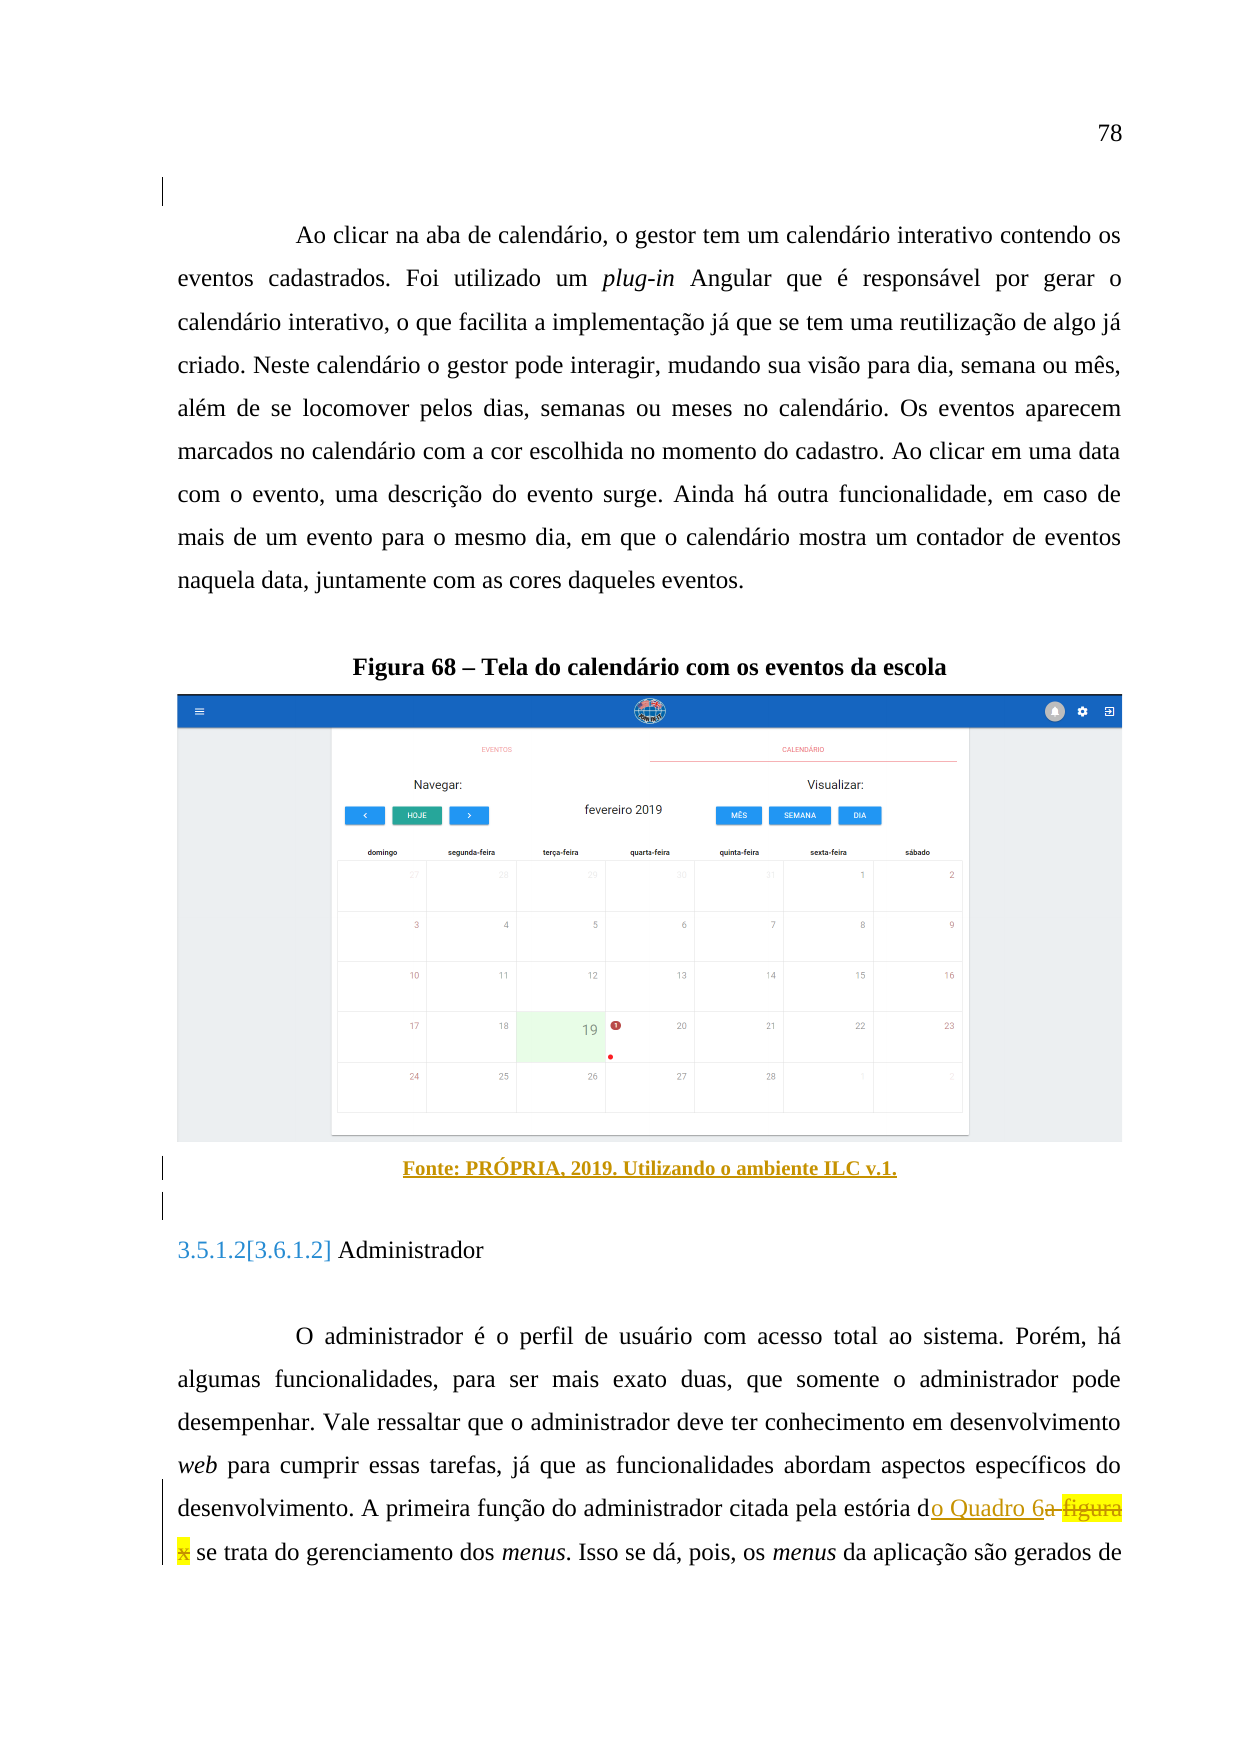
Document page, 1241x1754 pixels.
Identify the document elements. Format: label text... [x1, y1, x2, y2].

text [177, 1321, 1122, 1565]
subtitle Administrador [177, 1235, 1122, 1263]
picture [177, 694, 1123, 1142]
text Ao clicar na aba de calendário, o gestor tem um calendário interativo contendo os eventos cadastrados. Foi utilizado um plug-in Angular que é responsável por gerar o calendário interativo, o que facilita a implementação já que se tem uma reutilização de algo já criado. Neste calendário o gestor pode interagir, mudando sua visão para dia, semana ou mês, além de se locomover pelos dias, semanas ou meses no calendário. Os eventos aparecem marcados no calendário com a cor escolhida no momento do cadastro. Ao clicar em uma data com o evento, uma descrição do evento surge. Ainda há outra funcionalidade, em caso de mais de um evento para o mesmo dia, em que o calendário mostra um contador de eventos naquela data, juntamente com as cores daqueles eventos. [177, 220, 1122, 594]
